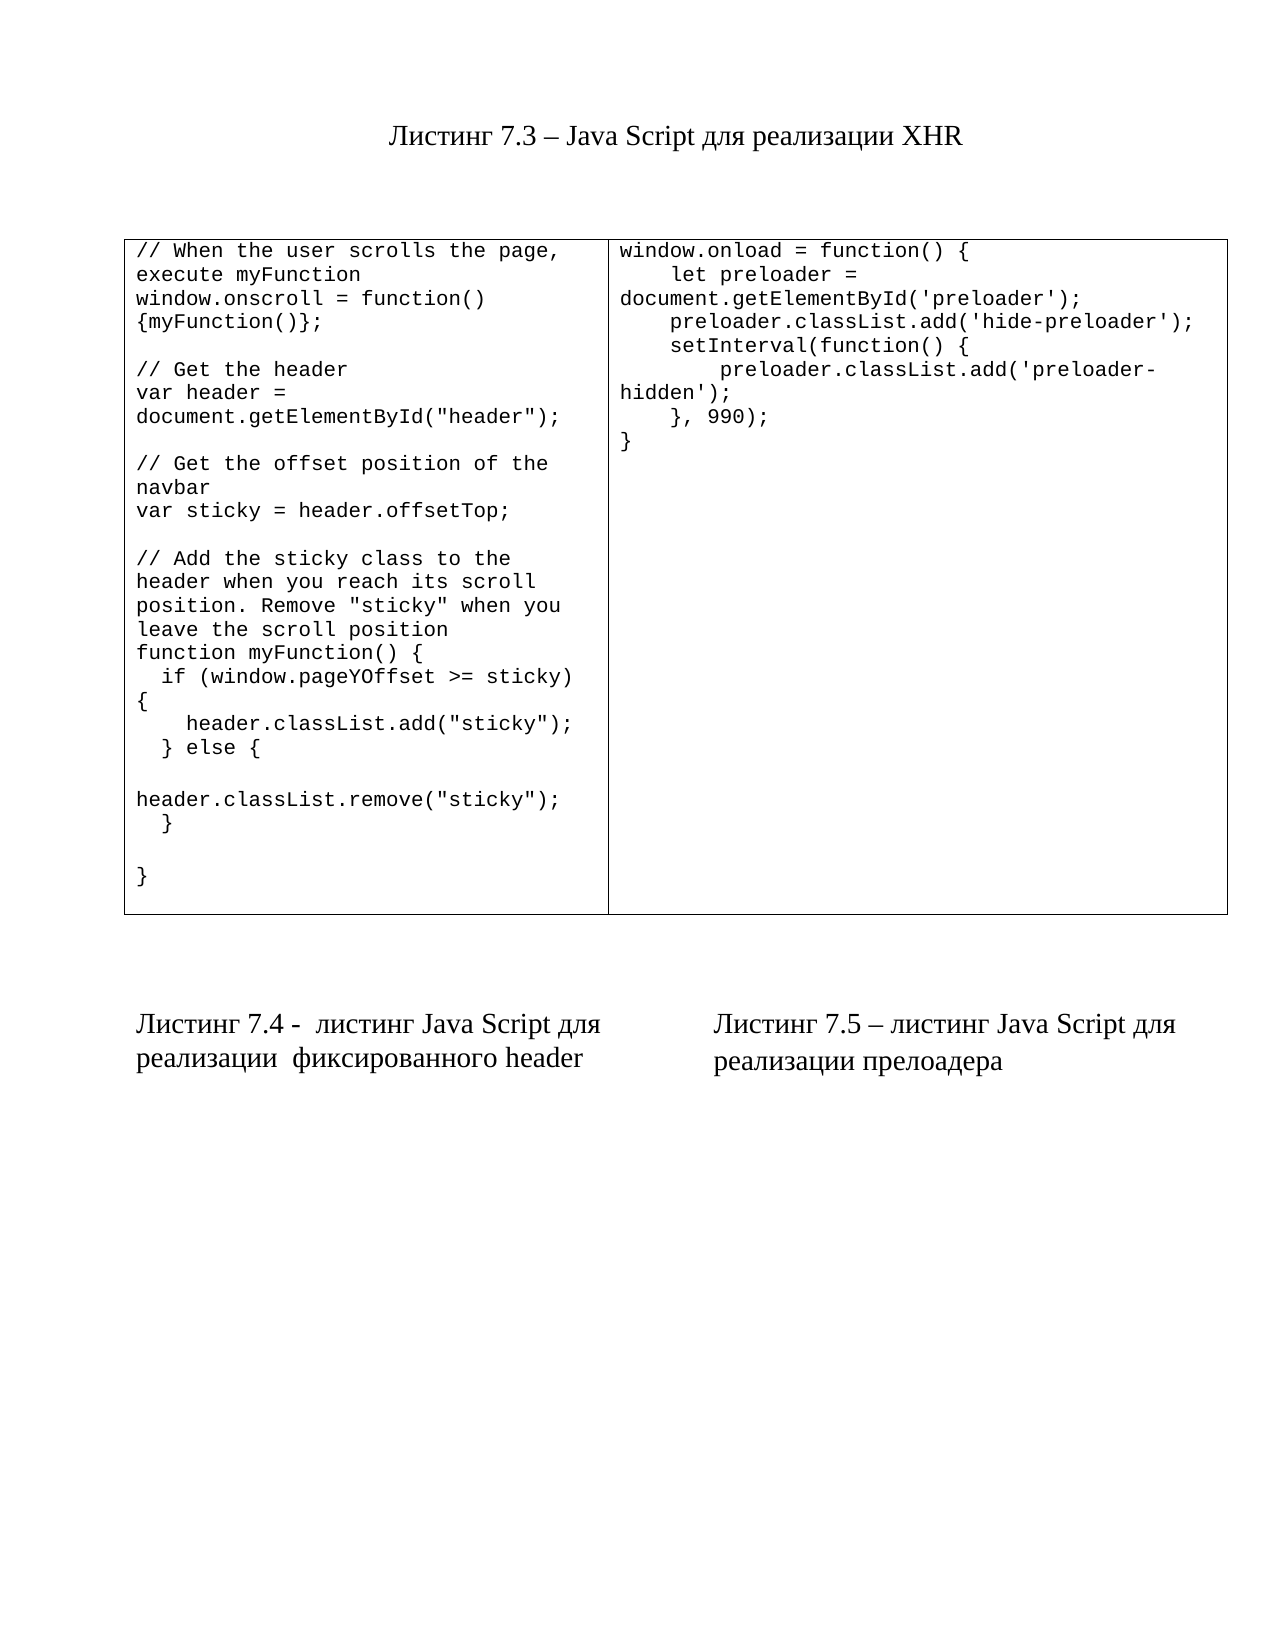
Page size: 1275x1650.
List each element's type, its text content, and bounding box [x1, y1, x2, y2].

table_header // When the user scrolls the page, execute myFunction window.onscroll = function() {myFunction()}; // Get the header var header = document.getElementById("header"); // Get the offset position of the navbar var sticky = header.offsetTop; // Add the sticky class to the header when you reach its scroll position. Remove "sticky" when you leave the scroll position function myFunction() { if (window.pageYOffset >= sticky) { header.classList.add("sticky"); } else { header.classList.remove("sticky"); } } [125, 240, 608, 914]
text Листинг 7.3 – Java Script для реализации XHR [136, 118, 1216, 152]
table_header window.onload = function() { let preloader = document.getElementById('preloader'); preloader.classList.add('hide-preloader'); setInterval(function() { preloader.classList.add('preloader-hidden'); }, 990); } [609, 240, 1227, 914]
text Листинг 7.4 - листинг Java Script для реализации фиксированного headerЛистинг 7.5 – листинг Java Script для реализации прелоадера [136, 1007, 638, 1074]
